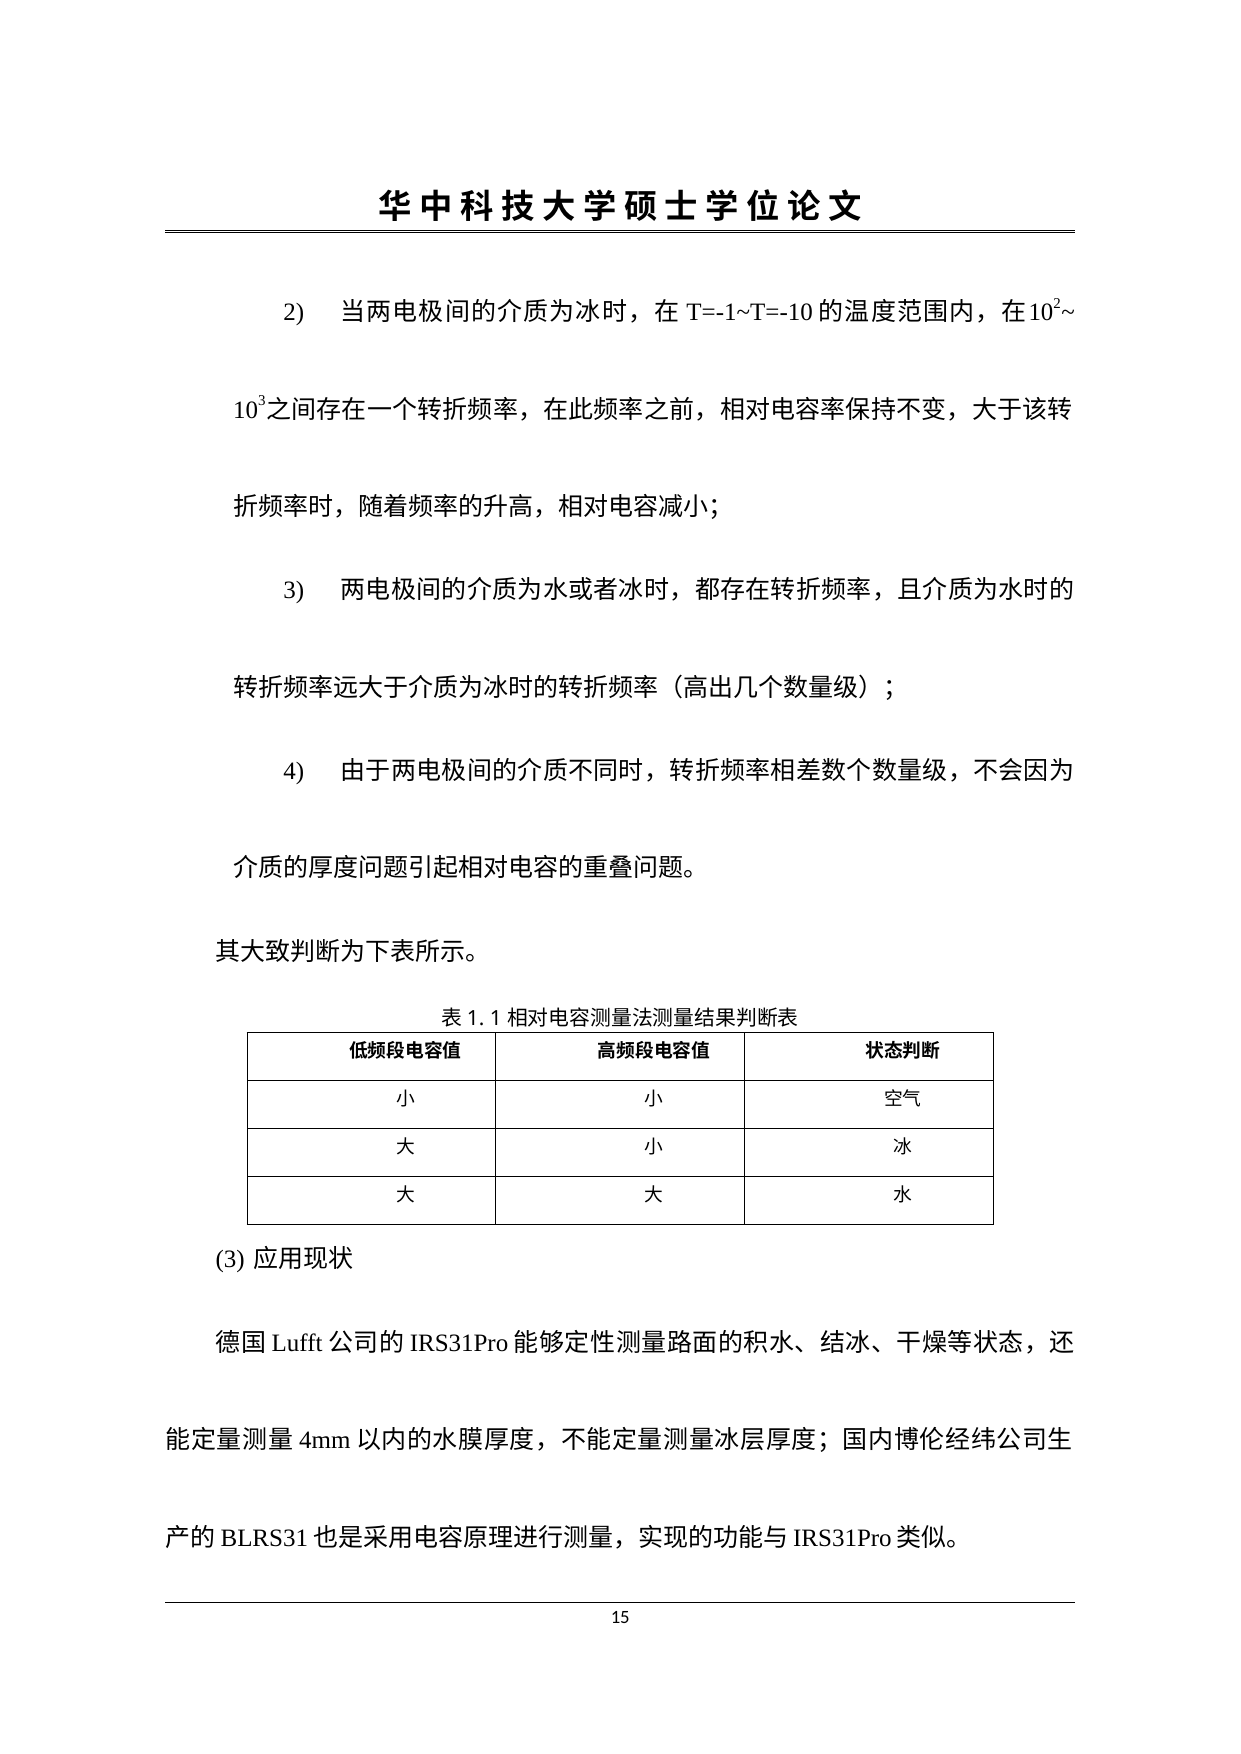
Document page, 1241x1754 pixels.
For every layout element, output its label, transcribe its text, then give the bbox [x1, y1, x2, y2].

table_cell 水 [745, 1177, 993, 1223]
table_cell 大 [248, 1129, 495, 1176]
table_header 高频段电容值 [496, 1033, 744, 1080]
table_cell 小 [496, 1081, 744, 1128]
table_cell 小 [496, 1129, 744, 1176]
table_header 低频段电容值 [248, 1033, 495, 1080]
table_cell 小 [248, 1081, 495, 1128]
list 当两电极间的介质为冰时，在T=-1~T=-10的温度范围内，在~之间存在一个转折频率，在此频率之前，相对电容率保持不变，大于该转折频率时，随着频率的升高，相对电容减小； [233, 277, 1075, 537]
table_cell 大 [496, 1177, 744, 1223]
table_cell 空气 [745, 1081, 993, 1128]
list 两电极间的介质为水或者冰时，都存在转折频率，且介质为水时的转折频率远大于介质为冰时的转折频率（高出几个数量级）； [233, 555, 1075, 718]
text 表1. 1 相对电容测量法测量结果判断表 [165, 1000, 1075, 1032]
list 应用现状 [215, 1224, 1075, 1289]
table_header 状态判断 [745, 1033, 993, 1080]
text 德国Lufft公司的IRS31Pro能够定性测量路面的积水、结冰、干燥等状态，还能定量测量4mm以内的水膜厚度，不能定量测量冰层厚度；国内博伦经纬公司生产的BLRS31也是采用电容原理进行测量，实现的功能与IRS31Pro类似。 [165, 1308, 1075, 1568]
text 其大致判断为下表所示。 [215, 917, 1075, 982]
table_cell 冰 [745, 1129, 993, 1176]
table_cell 大 [248, 1177, 495, 1223]
list 由于两电极间的介质不同时，转折频率相差数个数量级，不会因为介质的厚度问题引起相对电容的重叠问题。 [233, 736, 1075, 898]
